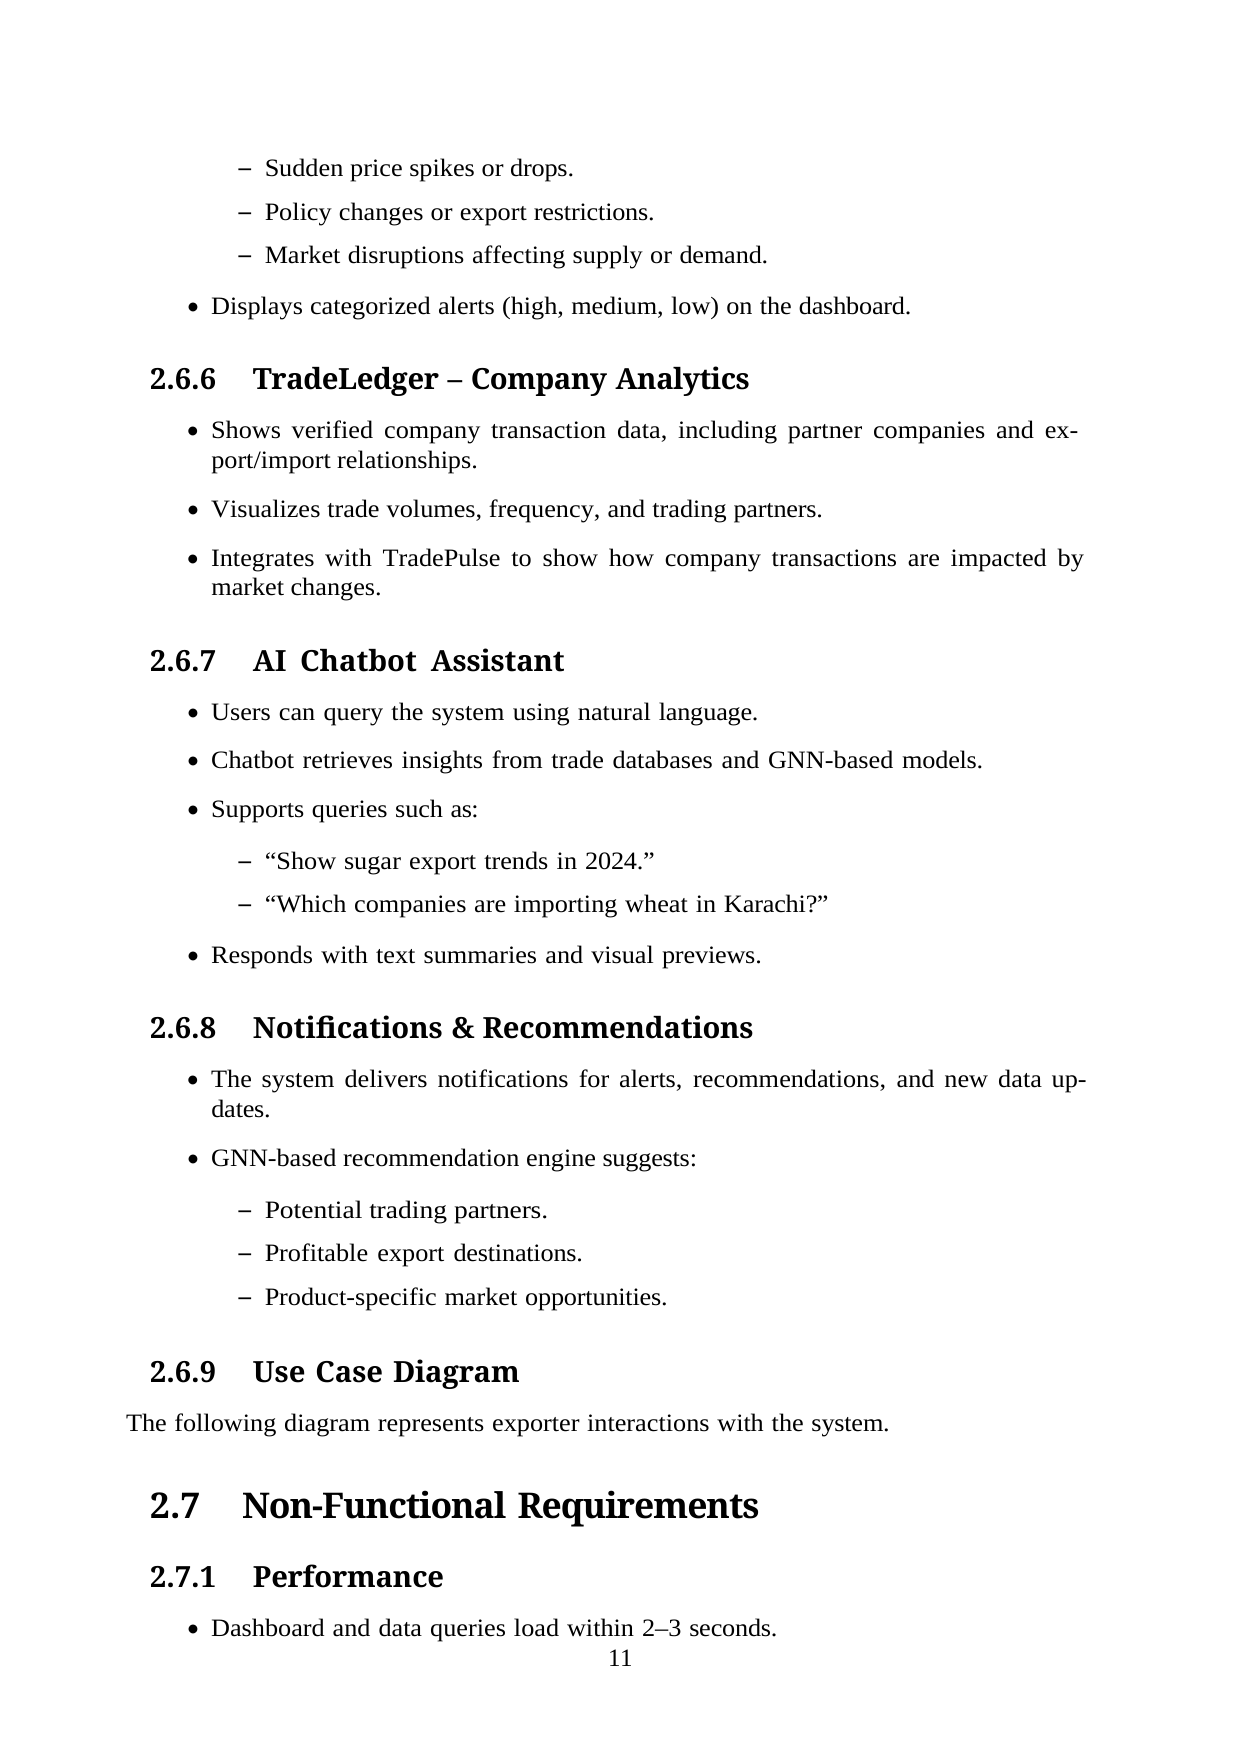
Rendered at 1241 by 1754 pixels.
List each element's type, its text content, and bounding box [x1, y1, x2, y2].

list Dashboard and data queries load within 2–3 seconds. [187, 1612, 1122, 1643]
list Potential trading partners. [238, 1192, 1122, 1226]
list Integrates with TradePulse to show how company transactions are impacted by market changes. [186, 542, 1090, 601]
list “Show sugar export trends in 2024.” [238, 842, 1122, 877]
list Responds with text summaries and visual previews. [187, 939, 1122, 970]
list Visualizes trade volumes, frequency, and trading partners. [187, 493, 1122, 524]
list GNN-based recommendation engine suggests: [187, 1142, 1122, 1173]
list Sudden price spikes or drops. [238, 150, 1122, 184]
list Displays categorized alerts (high, medium, low) on the dashboard. [187, 290, 1122, 321]
list Shows verified company transaction data, including partner companies and ex- port/import relationships. [186, 414, 1091, 473]
list Product-specific market opportunities. [238, 1279, 1122, 1313]
subtitle Notifications & Recommendations [150, 1008, 1122, 1047]
list Supports queries such as: [187, 793, 1122, 824]
list Policy changes or export restrictions. [238, 193, 1122, 227]
list “Which companies are importing wheat in Karachi?” [238, 886, 1122, 920]
subtitle Use Case Diagram [150, 1352, 1122, 1391]
subtitle Non-Functional Requirements [150, 1481, 1122, 1529]
list The system delivers notifications for alerts, recommendations, and new data up- dates. [186, 1063, 1091, 1123]
subtitle AI Chatbot Assistant [150, 640, 1122, 680]
list Chatbot retrieves insights from trade databases and GNN-based models. [187, 744, 1122, 775]
list Market disruptions affecting supply or demand. [238, 237, 1122, 271]
list Users can query the system using natural language. [187, 696, 1122, 726]
subtitle Performance [150, 1557, 1122, 1596]
text The following diagram represents exporter interactions with the system. [126, 1408, 1122, 1437]
subtitle TradeLedger – Company Analytics [150, 359, 1122, 398]
list Profitable export destinations. [238, 1235, 1122, 1269]
